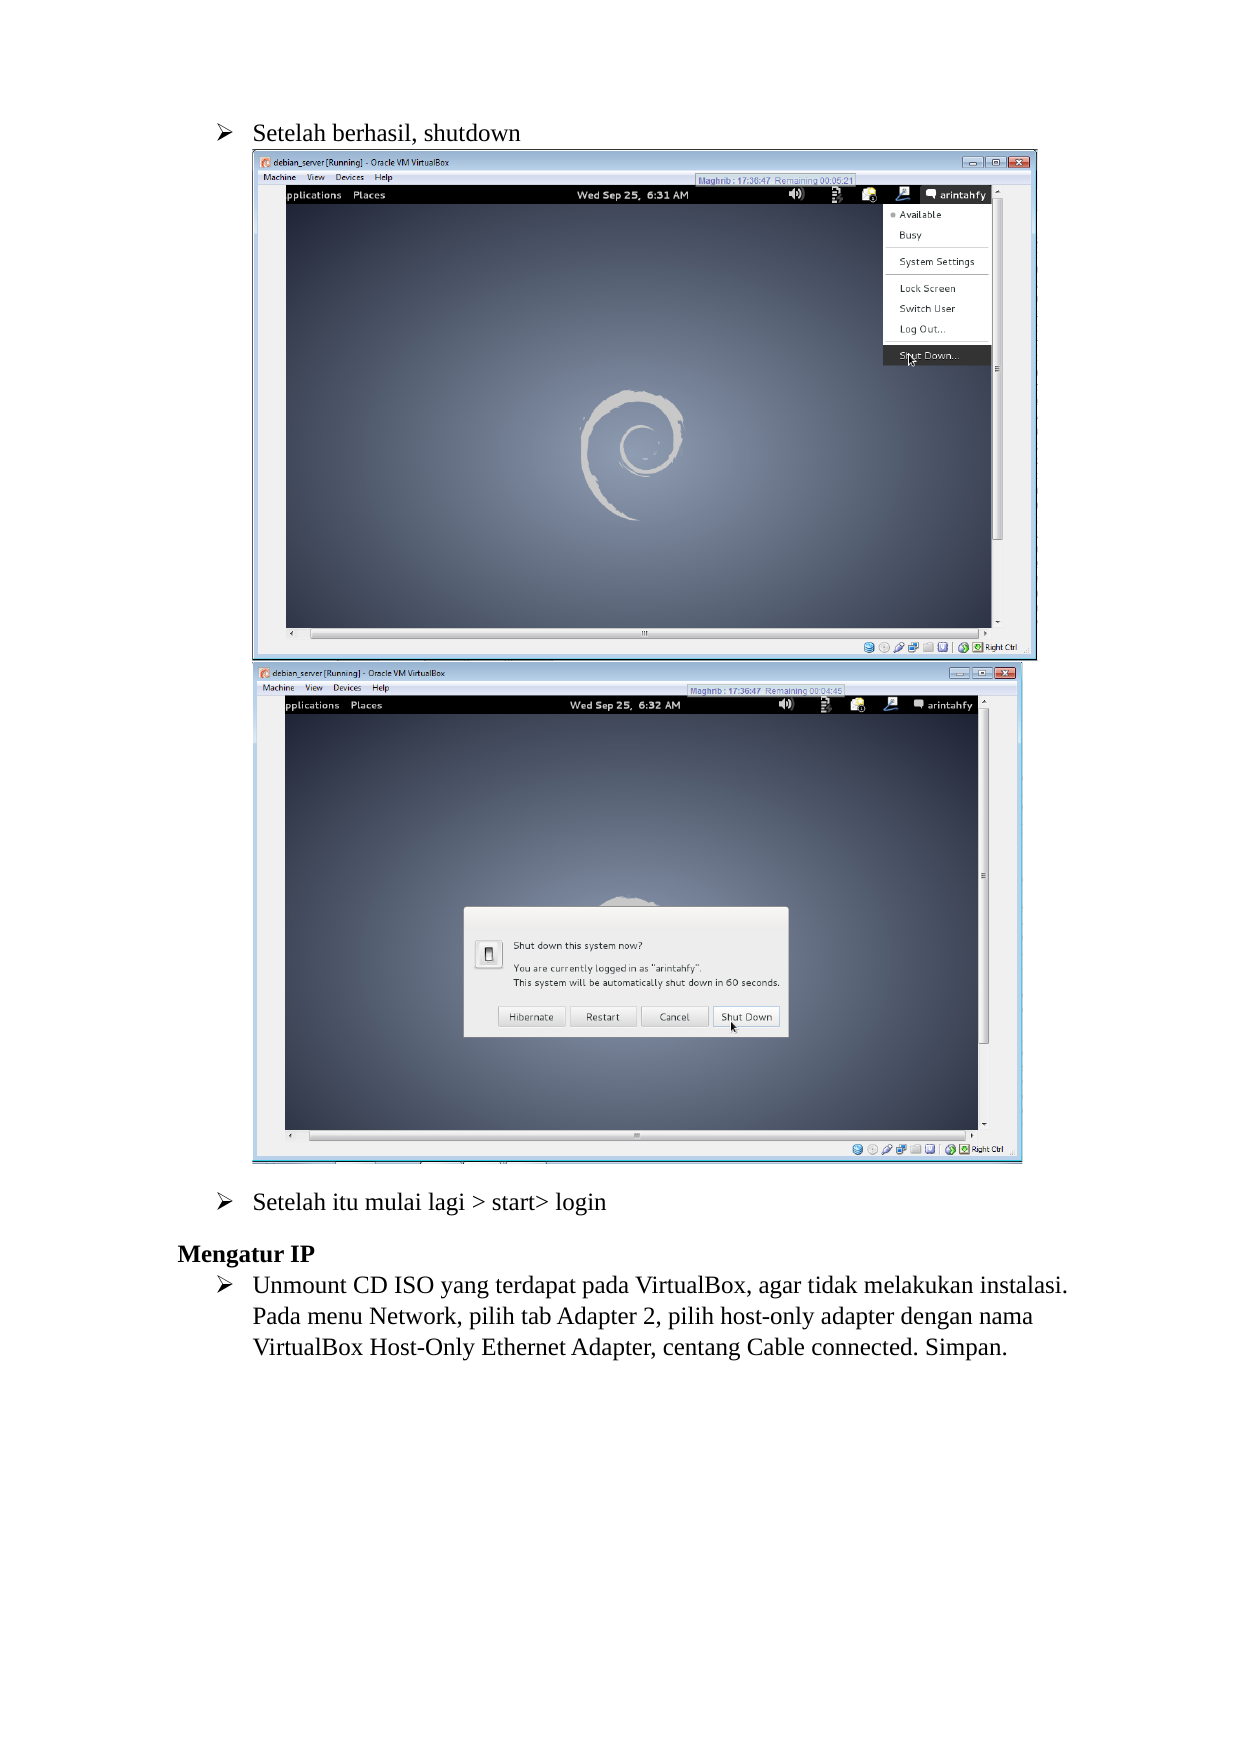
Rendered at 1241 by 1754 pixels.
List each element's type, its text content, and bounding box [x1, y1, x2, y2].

subtitle Mengatur IP [177, 1239, 1122, 1268]
subtitle Setelah berhasil, shutdown [215, 118, 1122, 1164]
subtitle Setelah itu mulai lagi > start> login [215, 1187, 1122, 1216]
list Unmount CD ISO yang terdapat pada VirtualBox, agar tidak melakukan instalasi. Pada menu Network, pilih tab Adapter 2, pilih host-only adapter dengan nama VirtualBox Host-Only Ethernet Adapter, centang Cable connected. Simpan. [215, 1270, 1122, 1361]
